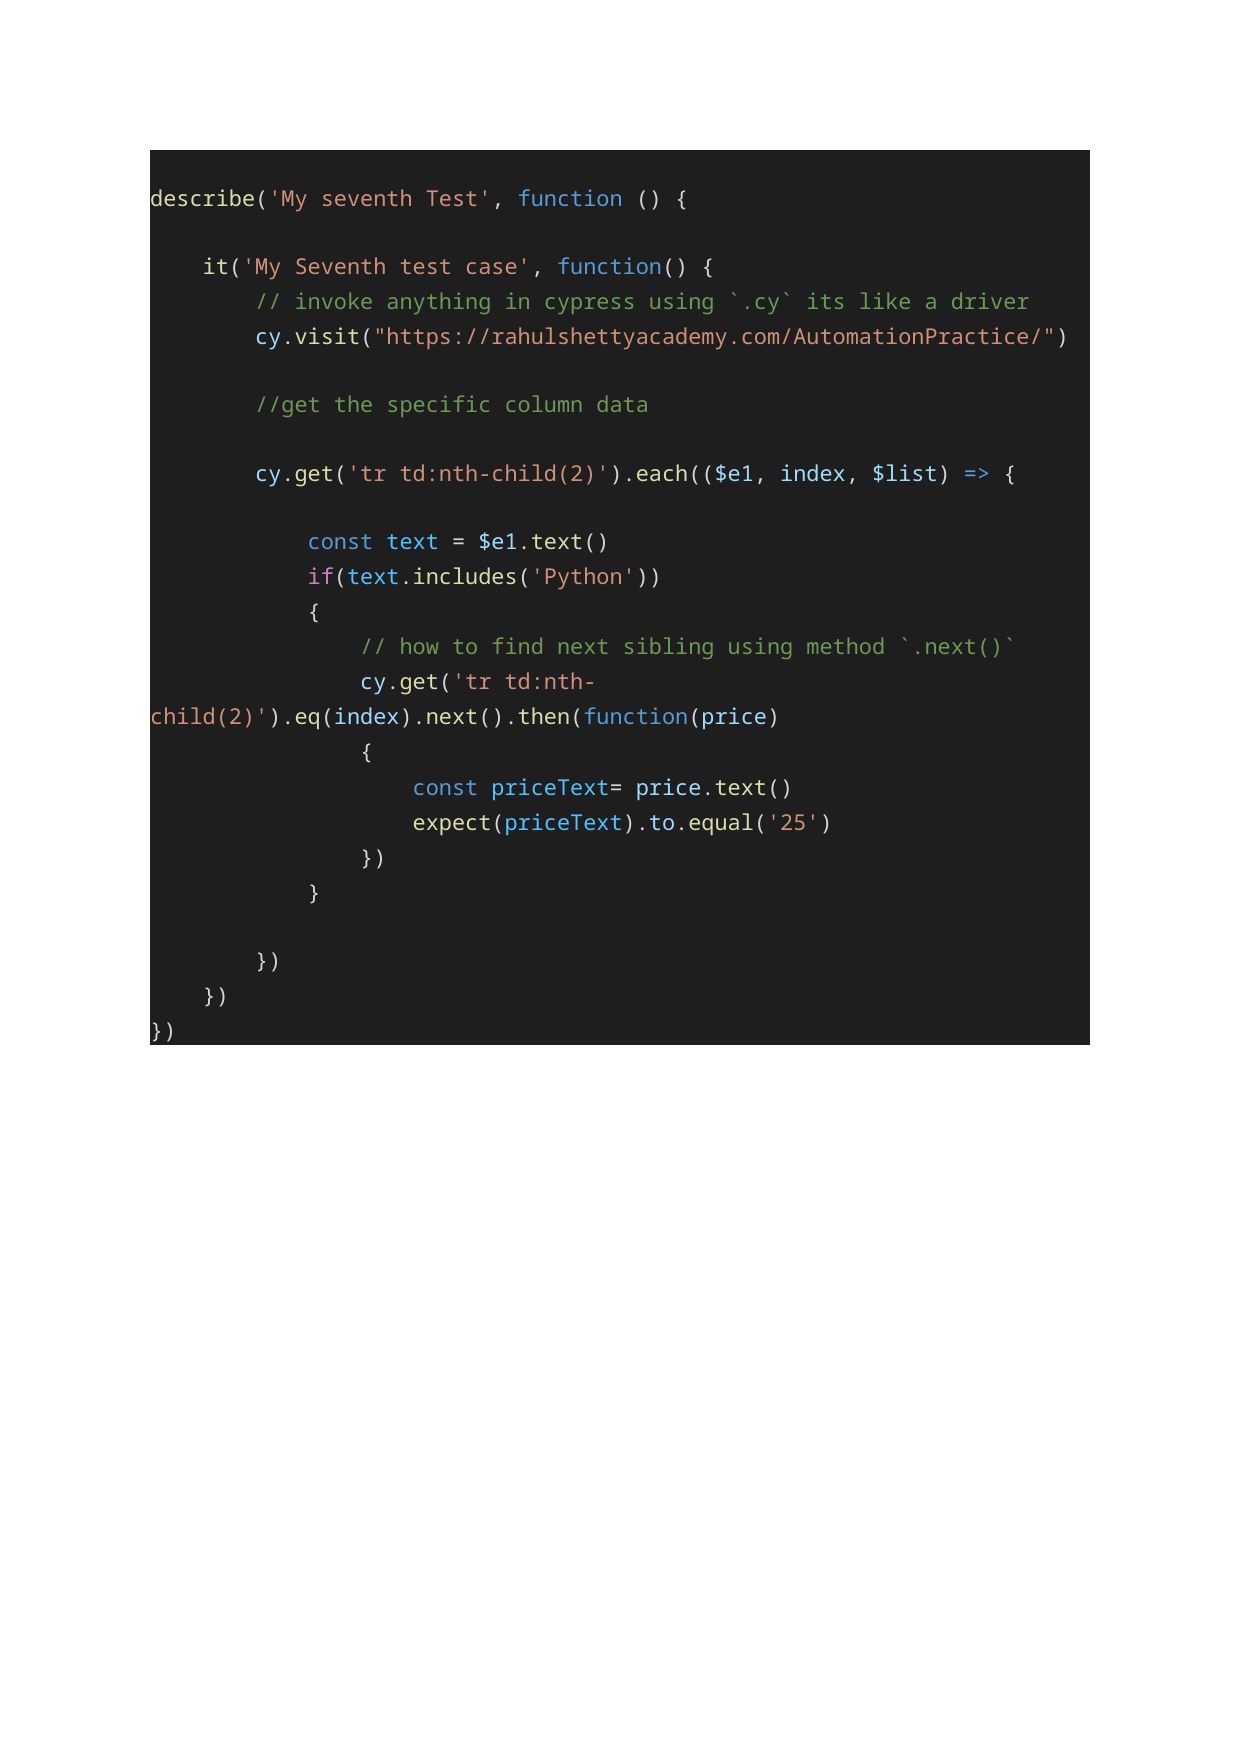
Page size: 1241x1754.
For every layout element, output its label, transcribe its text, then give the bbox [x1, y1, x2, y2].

text cy.get('tr td:nth-child(2)').eq(index).next().then(function(price) [150, 666, 1090, 731]
text // how to find next sibling using method `.next()` [150, 631, 1090, 661]
text }) [150, 945, 1090, 975]
text describe('My seventh Test', function () { [150, 183, 1090, 213]
text }) [150, 1015, 1090, 1045]
text cy.get('tr td:nth-child(2)').each(($e1, index, $list) => { [150, 458, 1090, 487]
text expect(priceText).to.equal('25') [150, 807, 1090, 836]
text // invoke anything in cypress using `.cy` its like a driver [150, 286, 1090, 316]
text //get the specific column data [150, 389, 1090, 419]
text } [150, 877, 1090, 907]
text { [150, 736, 1090, 766]
text }) [150, 842, 1090, 871]
text it('My Seventh test case', function() { [150, 251, 1090, 281]
text if(text.includes('Python')) [150, 561, 1090, 591]
text cy.visit("https://rahulshettyacademy.com/AutomationPractice/") [150, 321, 1090, 351]
text const priceText= price.text() [150, 771, 1090, 801]
text { [150, 596, 1090, 626]
text }) [150, 980, 1090, 1010]
text const text = $e1.text() [150, 526, 1090, 556]
